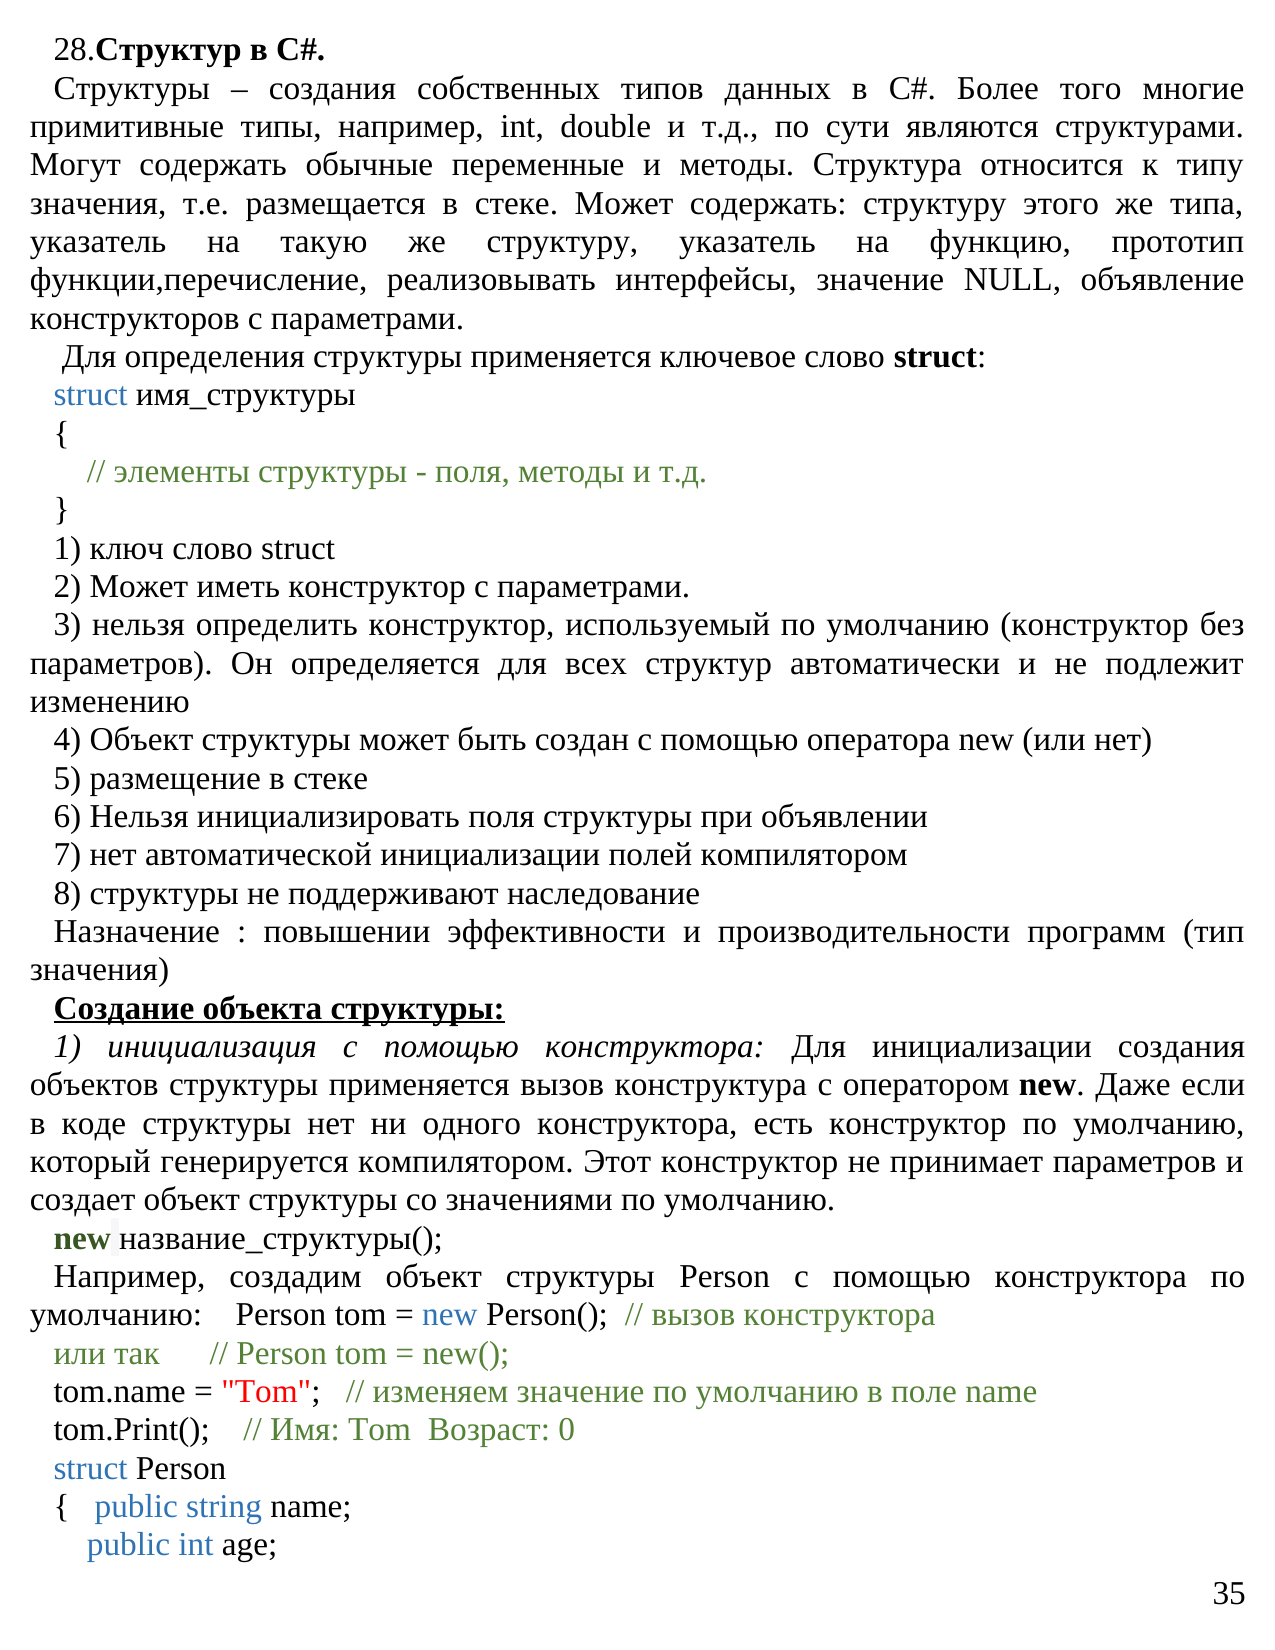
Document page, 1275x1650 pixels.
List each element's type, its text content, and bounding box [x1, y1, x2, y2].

text new название_структуры(); [29, 1218, 111, 1256]
text 4) Объект структуры может быть создан с помощью оператора new (или нет) [29, 719, 1245, 758]
text Например, создадим объект структуры Person с помощью конструктора по умолчанию: Person tom = new Person(); // вызов конструктора [29, 1256, 1245, 1333]
text 7) нет автоматической инициализации полей компилятором [29, 834, 1245, 873]
subtitle Структур в C#. [29, 29, 1245, 68]
text } [29, 489, 1245, 528]
text 6) Нельзя инициализировать поля структуры при объявлении [29, 796, 1245, 834]
text 1) инициализация с помощью конструктора: Для инициализации создания объектов структуры применяется вызов конструктура с оператором new. Даже если в коде структуры нет ни одного конструктора, есть конструктор по умолчанию, который генерируется компилятором. Этот конструктор не принимает параметров и создает объект структуры со значениями по умолчанию. [29, 1026, 1245, 1218]
text 3) нельзя определить конструктор, используемый по умолчанию (конструктор без параметров). Он определяется для всех структур автоматически и не подлежит изменению [29, 604, 1245, 719]
text tom.name = "Tom"; // изменяем значение по умолчанию в поле name [29, 1371, 1245, 1409]
text public int age; [29, 1524, 1245, 1563]
text или так // Person tom = new(); [29, 1333, 1245, 1371]
text tom.Print(); // Имя: Tom Возраст: 0 [29, 1409, 1245, 1448]
text Создание объекта структуры: [29, 988, 1245, 1026]
text Для определения структуры применяется ключевое слово struct: [29, 336, 1245, 374]
text { public string name; [29, 1486, 1245, 1524]
text Структуры – создания собственных типов данных в C#. Более того многие примитивные типы, например, int, double и т.д., по сути являются структурами. Могут содержать обычные переменные и методы. Структура относится к типу значения, т.е. размещается в стеке. Может содержать: структуру этого же типа, указатель на такую же структуру, указатель на функцию, прототип функции,перечисление, реализовывать интерфейсы, значение NULL, объявление конструкторов с параметрами. [29, 68, 1245, 336]
text 2) Может иметь конструктор c параметрами. [29, 566, 1245, 604]
text // элементы структуры - поля, методы и т.д. [29, 451, 1245, 489]
text { [29, 413, 1245, 451]
text 8) структуры не поддерживают наследование [29, 873, 1245, 911]
text Назначение : повышении эффективности и производительности программ (тип значения) [29, 911, 1245, 988]
text 5) размещение в стеке [29, 758, 1245, 796]
text struct Person [29, 1448, 1245, 1486]
text 1) ключ слово struct [29, 528, 1245, 566]
text struct имя_структуры [29, 374, 1245, 413]
text new название_структуры(); [119, 1218, 1245, 1256]
